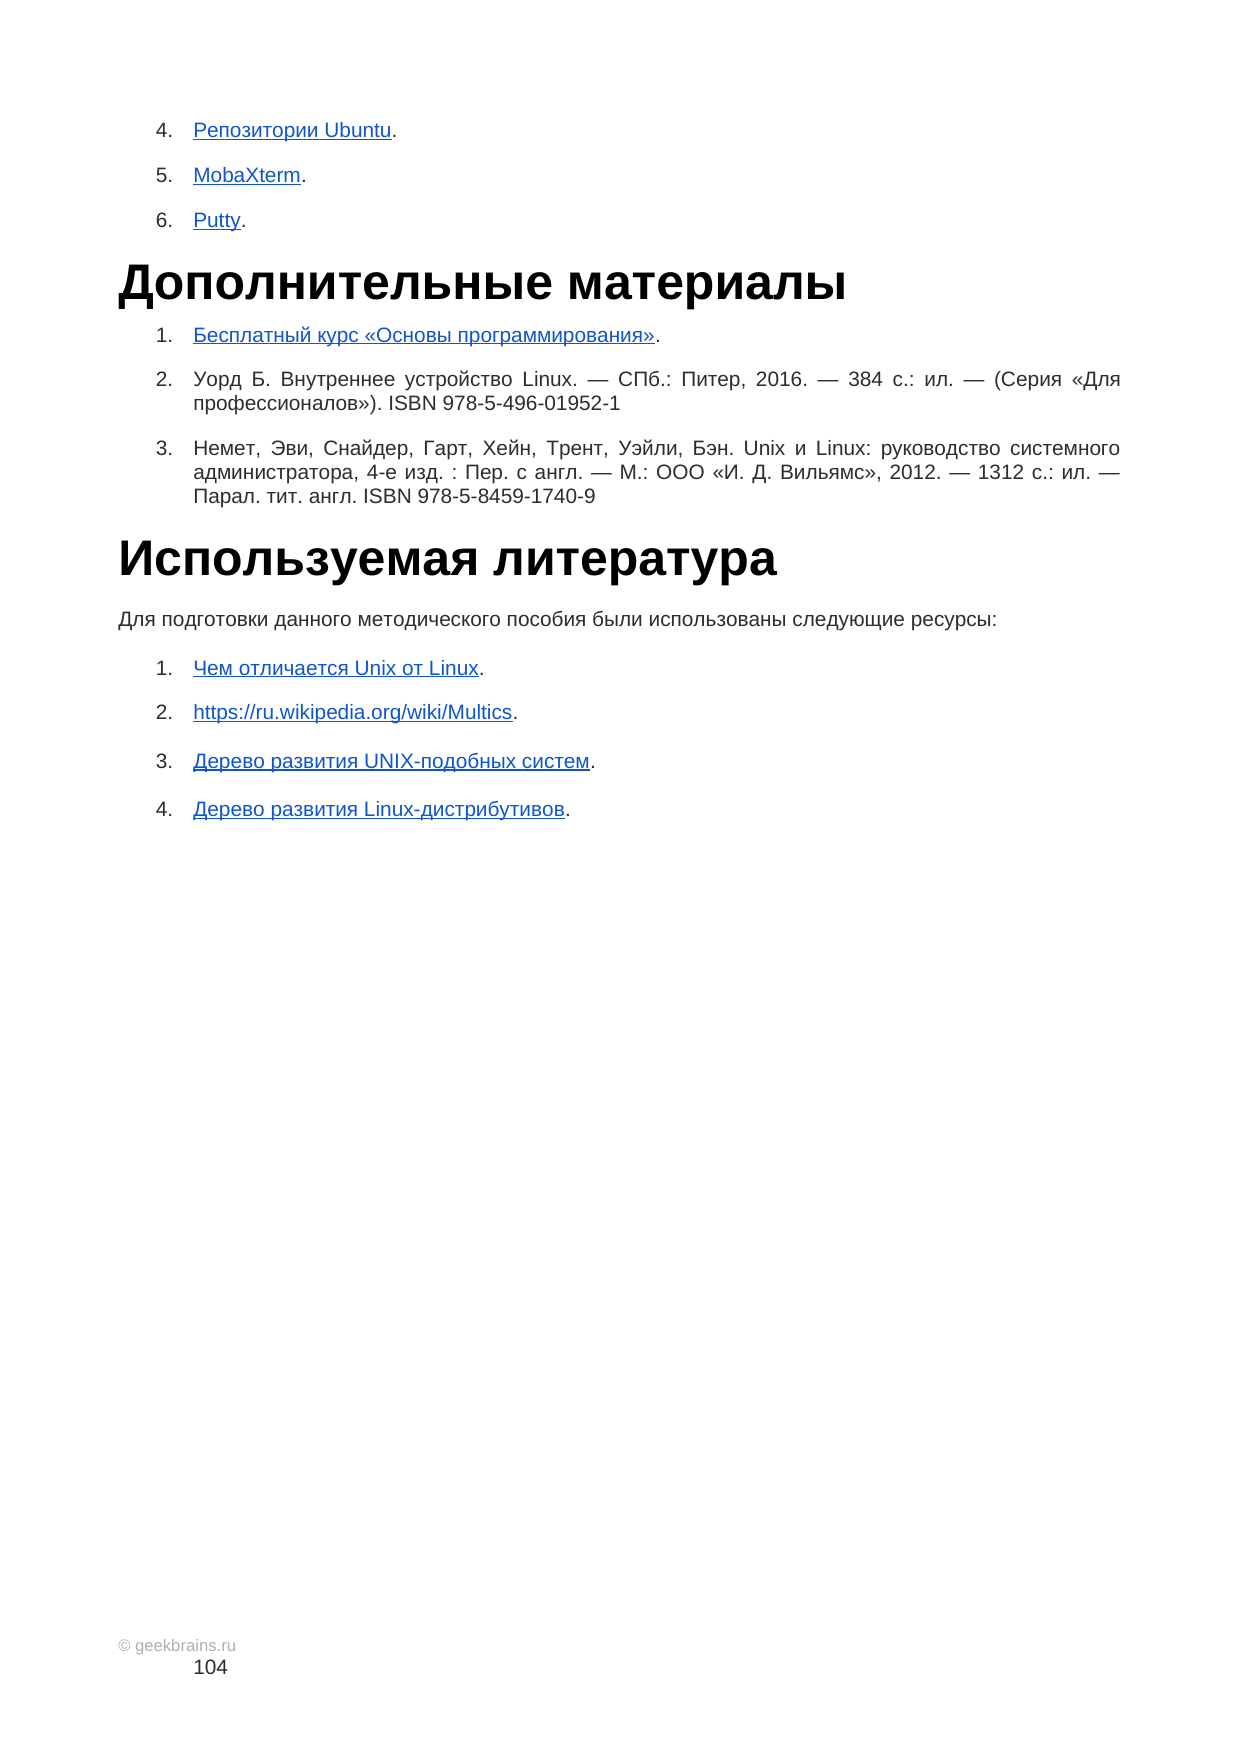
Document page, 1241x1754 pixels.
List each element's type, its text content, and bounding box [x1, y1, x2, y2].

list Уорд Б. Внутреннее устройство Linux. — СПб.: Питер, 2016. — 384 с.: ил. — (Серия «Для профессионалов»). ISBN 978-5-496-01952-1 [156, 367, 1122, 415]
list Чем отличается Unix от Linux. [156, 655, 1122, 679]
list Дерево развития Linux-дистрибутивов. [156, 797, 1122, 821]
list Репозитории Ubuntu. [156, 118, 1122, 142]
list Бесплатный курс «Основы программирования». [156, 322, 1122, 346]
list MobaXterm. [156, 163, 1122, 187]
subtitle Дополнительные материалы [118, 252, 1122, 310]
list Немет, Эви, Снайдер, Гарт, Хейн, Трент, Уэйли, Бэн. Unix и Linux: руководство системного администратора, 4-е изд. : Пер. с англ. — М.: ООО «И. Д. Вильямс», 2012. — 1312 с.: ил. — Парал. тит. англ. ISBN 978-5-8459-1740-9 [156, 436, 1122, 508]
list https://ru.wikipedia.org/wiki/Multics. [156, 700, 1122, 724]
list Дерево развития UNIX-подобных систем. [156, 748, 1122, 772]
list Putty. [156, 208, 1122, 232]
text Для подготовки данного методического пособия были использованы следующие ресурсы: [118, 607, 1122, 631]
subtitle Используемая литература [118, 529, 1122, 586]
